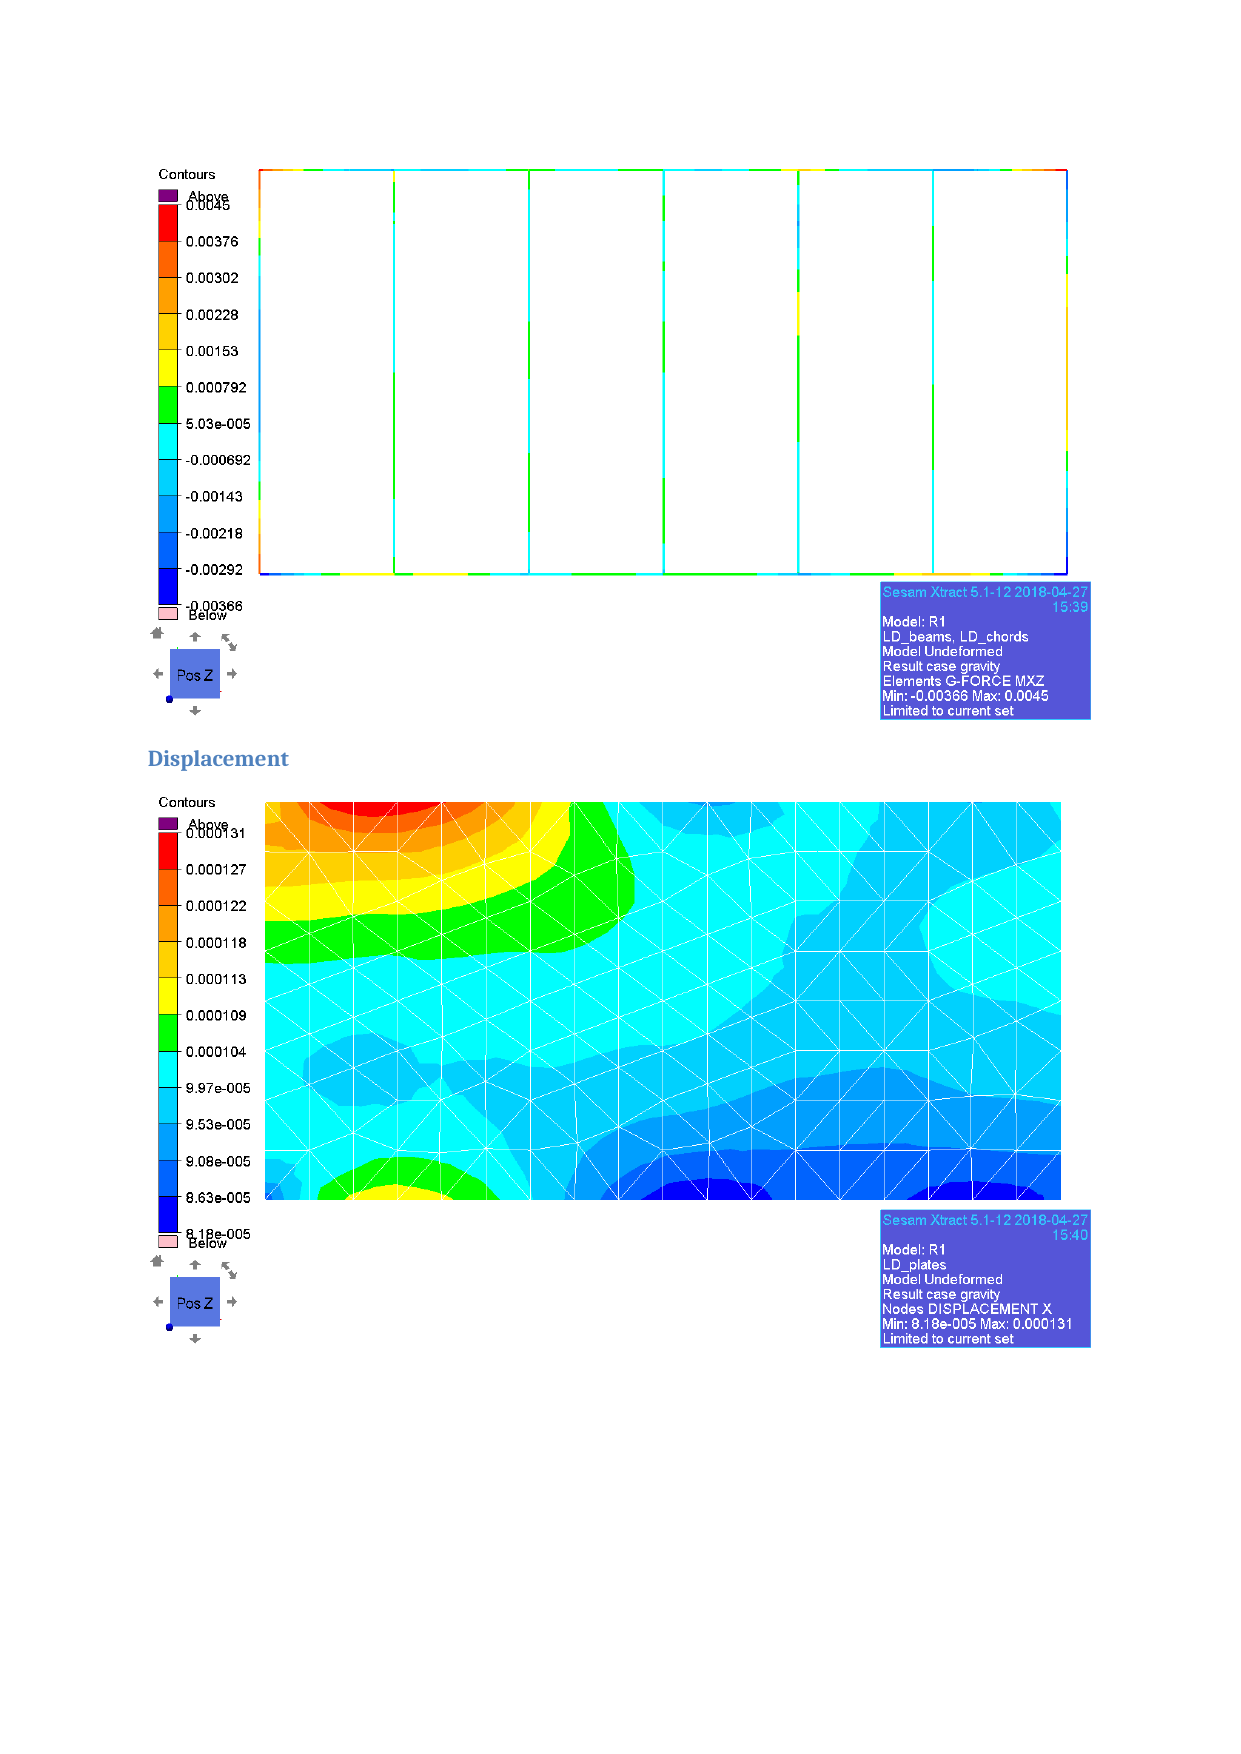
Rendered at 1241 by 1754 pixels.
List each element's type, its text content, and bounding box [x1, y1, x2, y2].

subtitle Displacement [148, 746, 1093, 772]
picture [147, 147, 1093, 721]
picture [147, 775, 1093, 1349]
